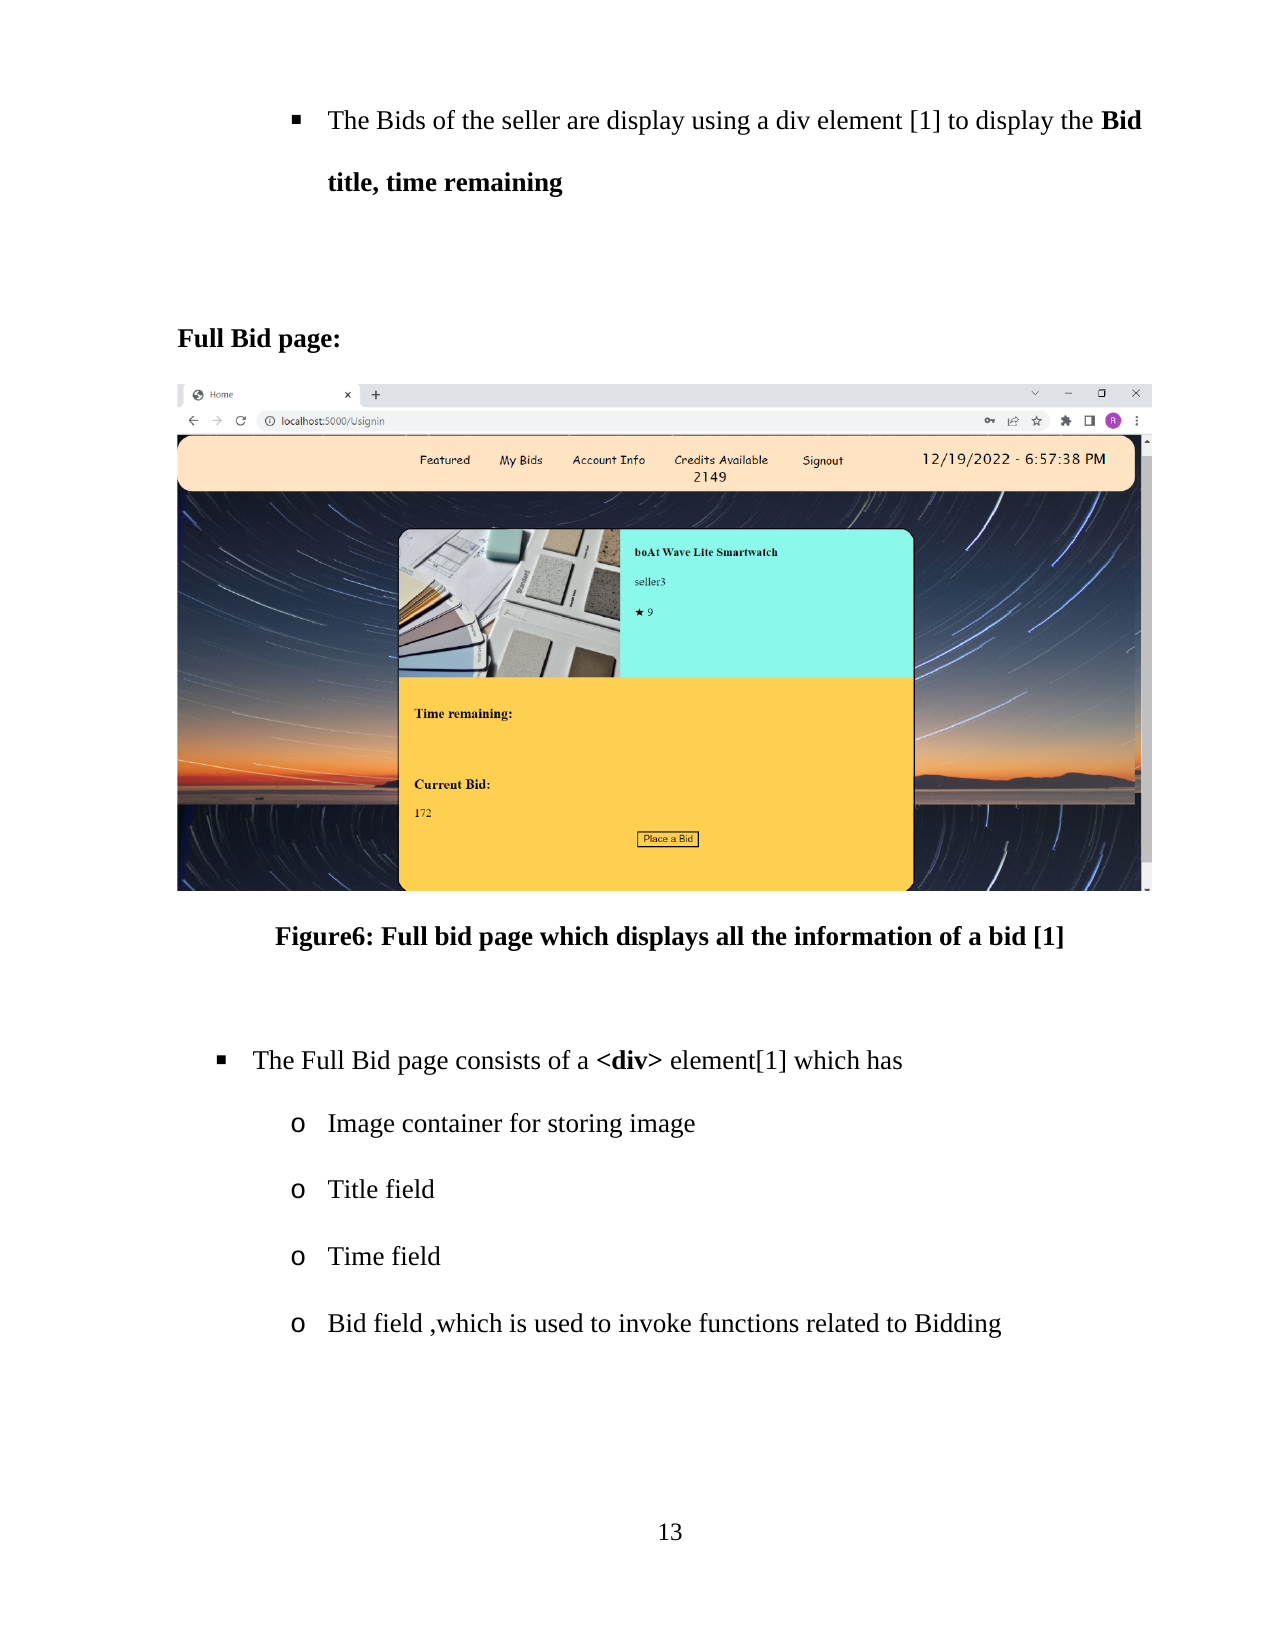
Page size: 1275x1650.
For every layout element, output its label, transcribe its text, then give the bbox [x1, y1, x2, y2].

list The Bids of the seller are display using a div element [1] to display the Bid title, time remaining [290, 104, 1162, 197]
text Figure6: Full bid page which displays all the information of a bid [1] [177, 920, 1162, 951]
picture [177, 384, 1152, 891]
list The Full Bid page consists of a <div> element[1] which has [215, 1044, 1162, 1076]
list Time field [290, 1241, 1162, 1274]
list Title field [290, 1174, 1162, 1207]
text Full Bid page: [177, 322, 1162, 353]
list Bid field ,which is used to invoke functions related to Bidding [290, 1307, 1162, 1341]
list Image container for storing image [290, 1107, 1162, 1140]
